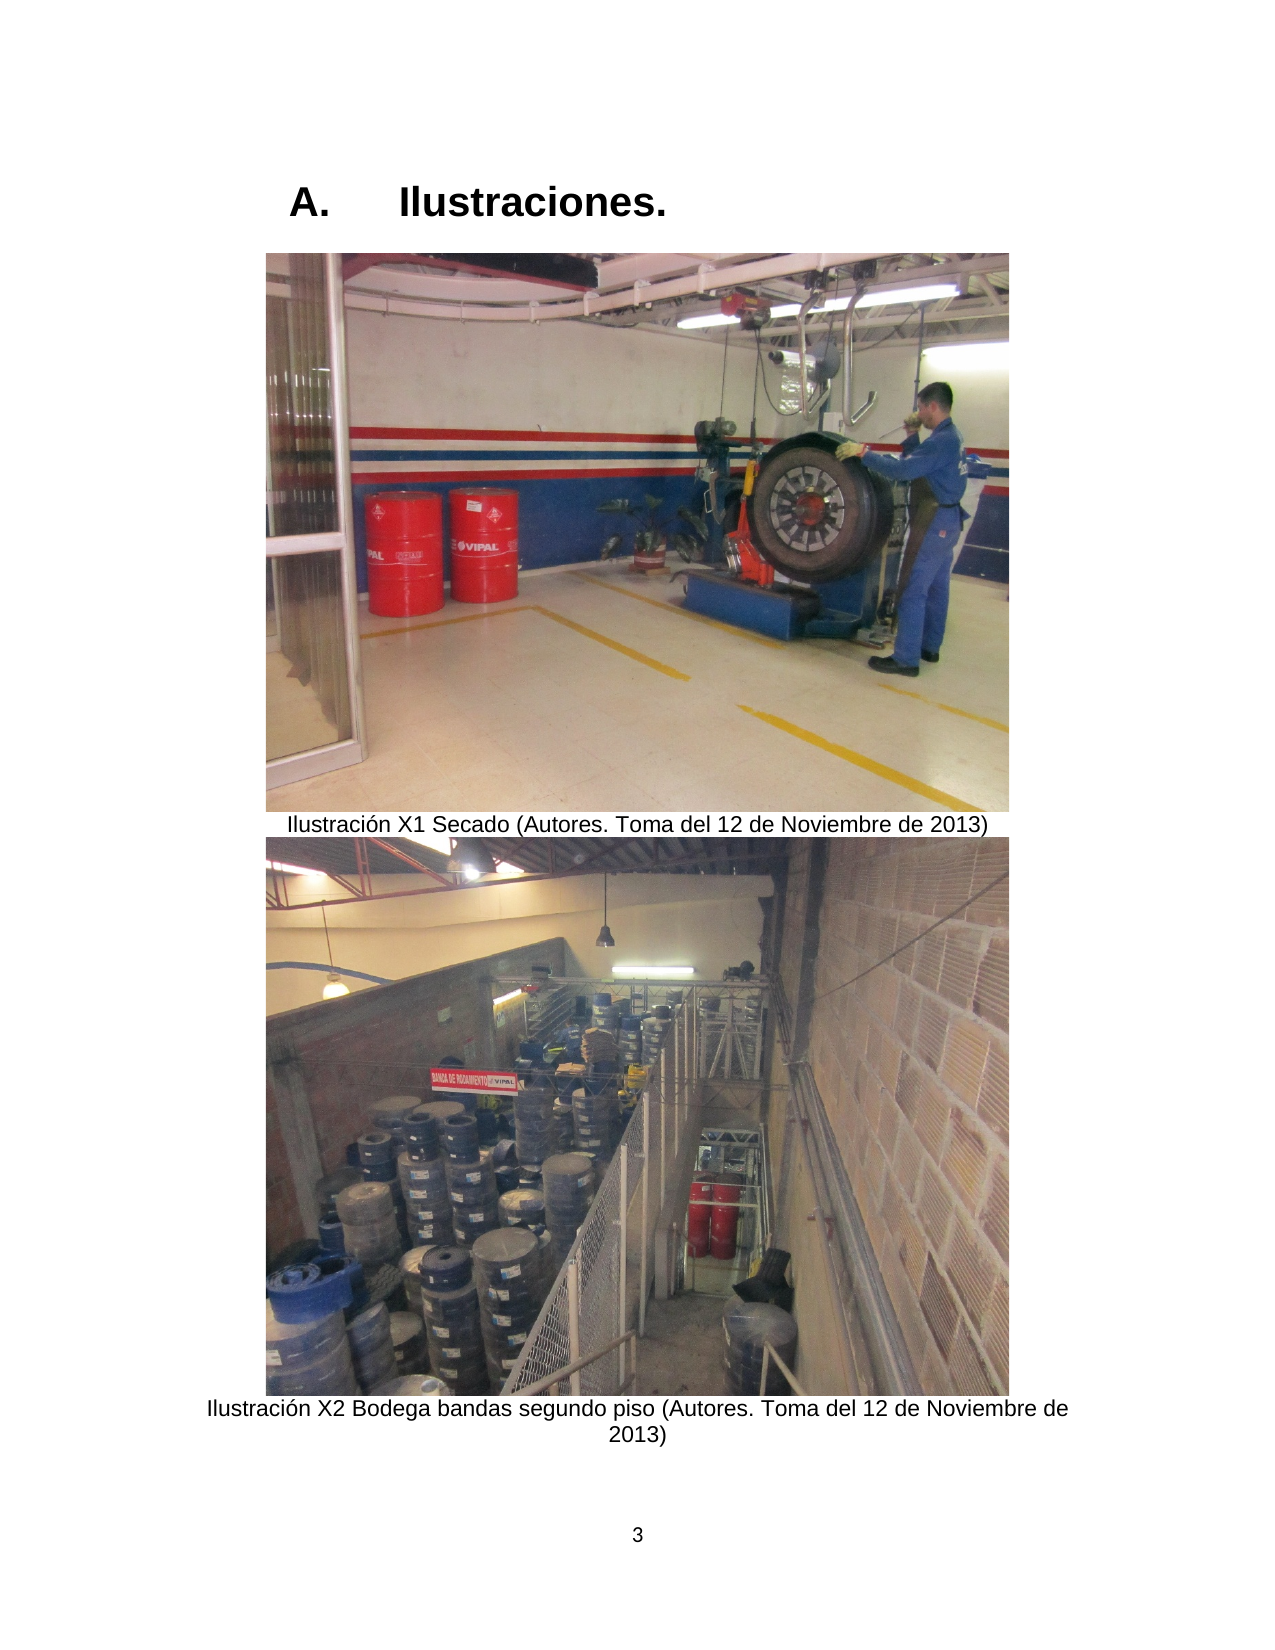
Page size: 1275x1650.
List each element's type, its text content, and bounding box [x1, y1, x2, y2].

picture [265, 837, 1010, 1396]
list Ilustraciones. [288, 178, 1098, 226]
text Ilustración X2 Bodega bandas segundo piso (Autores. Toma del 12 de Noviembre de 2013) [177, 1395, 1098, 1448]
text Ilustración X1 Secado (Autores. Toma del 12 de Noviembre de 2013) [177, 811, 1098, 838]
picture [265, 253, 1010, 812]
